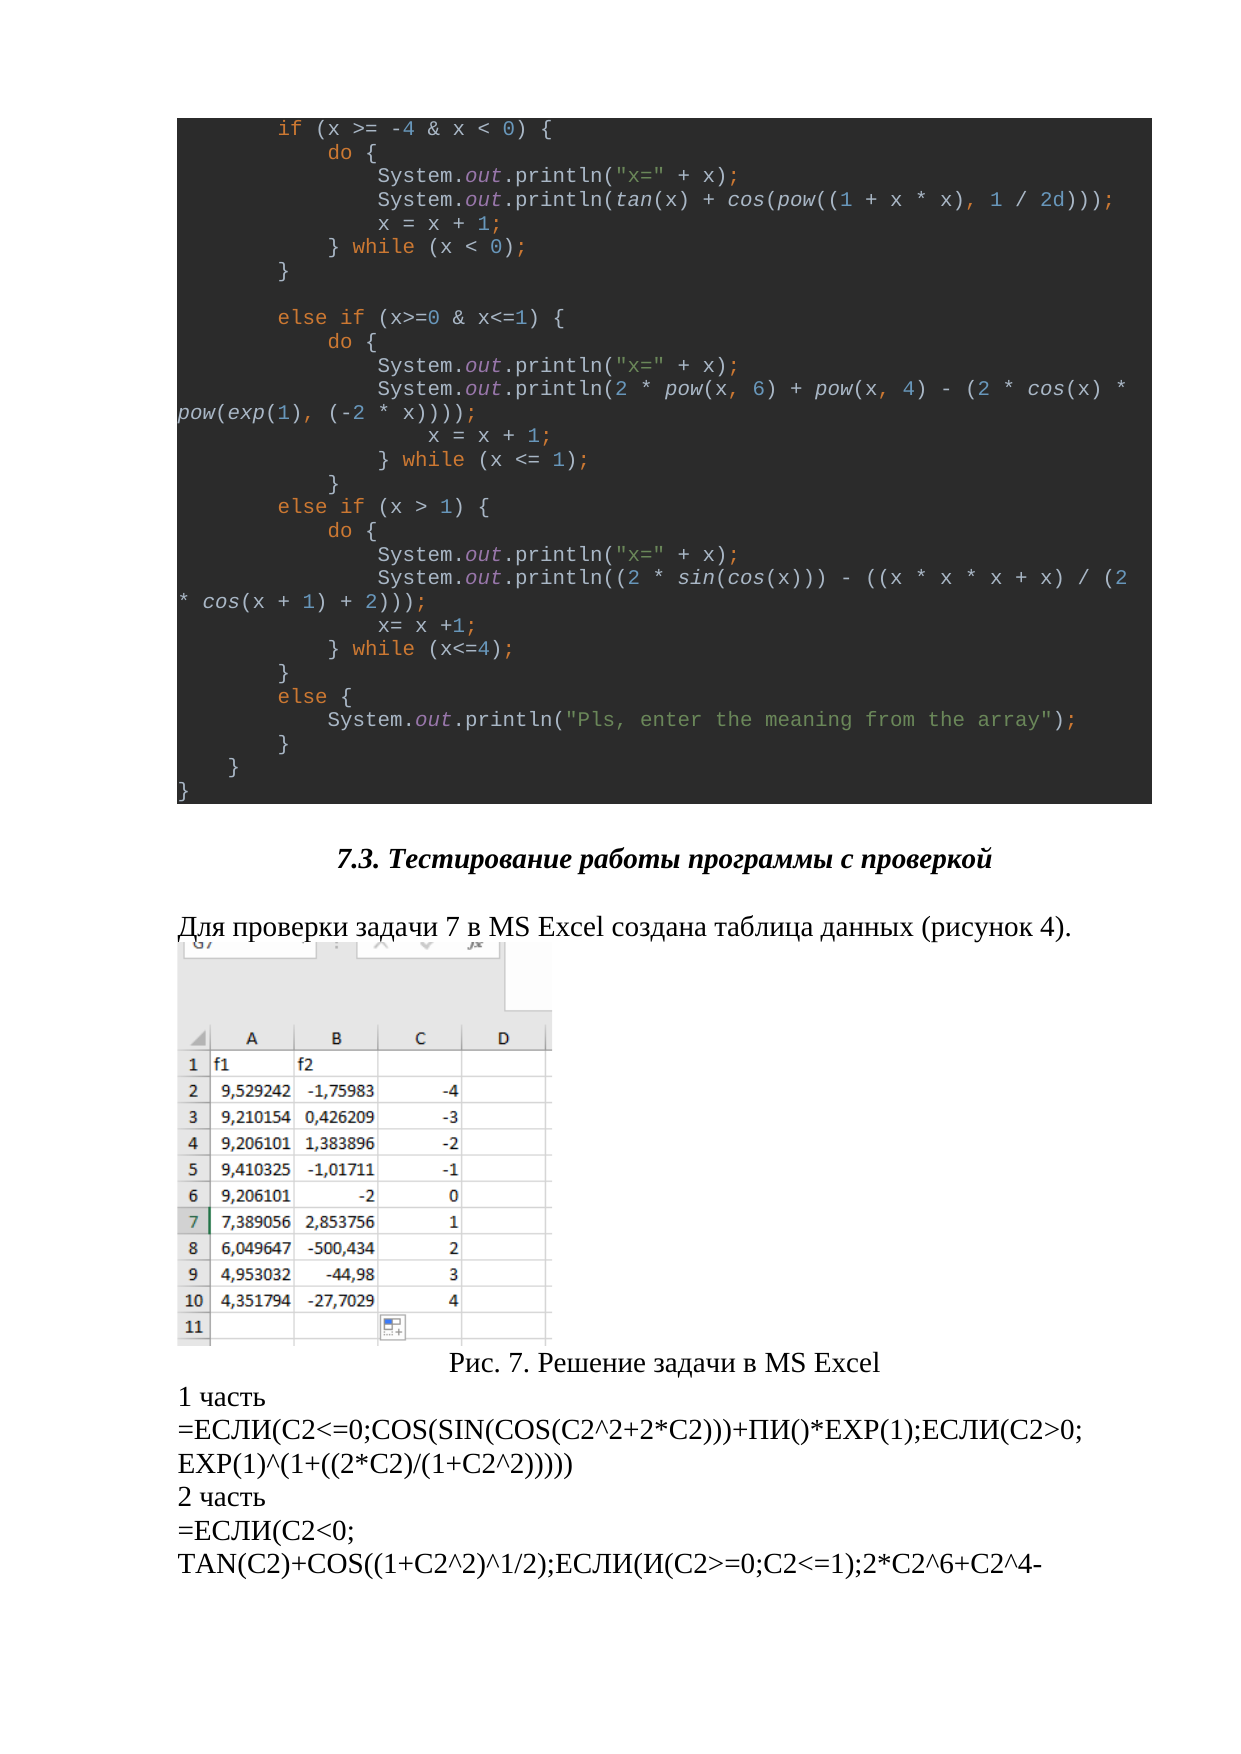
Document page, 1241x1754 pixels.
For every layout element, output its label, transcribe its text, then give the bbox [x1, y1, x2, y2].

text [177, 118, 1152, 804]
text Рис. 7. Решение задачи в MS Excel [177, 1345, 1152, 1379]
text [177, 1513, 1152, 1580]
subtitle 7.3. Тестирование работы программы с проверкой [177, 842, 1152, 875]
text =ЕСЛИ(C2<=0;COS(SIN(COS(C2^2+2*C2)))+ПИ()*EXP(1);ЕСЛИ(C2>0; EXP(1)^(1+((2*C2)/(1+C2^2))))) [177, 1412, 1152, 1479]
text 1 часть [177, 1379, 1152, 1412]
picture [177, 942, 553, 1346]
text 2 часть [177, 1479, 1152, 1513]
text Для проверки задачи 7 в MS Excel создана таблица данных (рисунок 4). [177, 909, 1152, 942]
